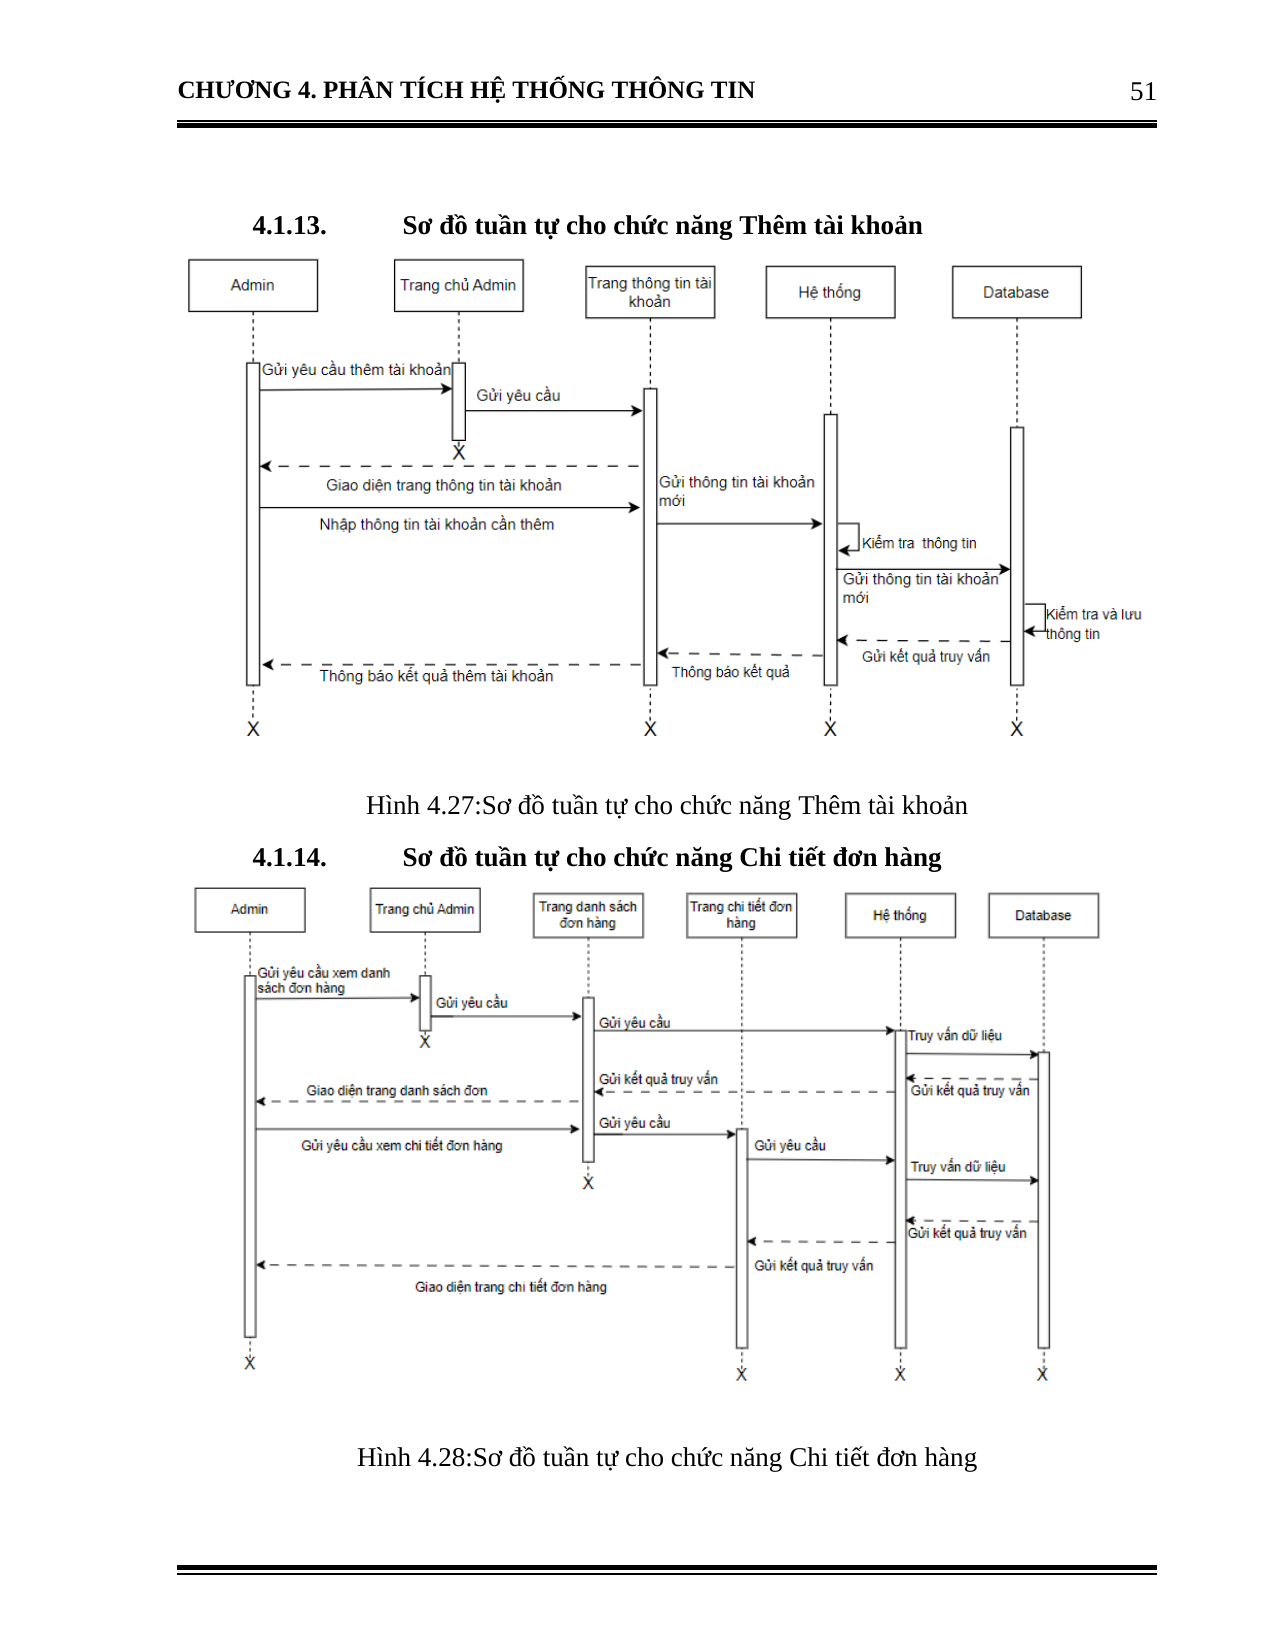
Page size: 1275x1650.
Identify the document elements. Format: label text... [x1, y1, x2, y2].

picture [177, 874, 1134, 1422]
text Hình .:Sơ đồ tuần tự cho chức năng Chi tiết đơn hàng [177, 1441, 1157, 1472]
subtitle Sơ đồ tuần tự cho chức năng Thêm tài khoản [252, 209, 1157, 240]
text Hình .:Sơ đồ tuần tự cho chức năng Thêm tài khoản [177, 789, 1157, 820]
subtitle Sơ đồ tuần tự cho chức năng Chi tiết đơn hàng [252, 841, 1157, 872]
picture [177, 242, 1157, 770]
